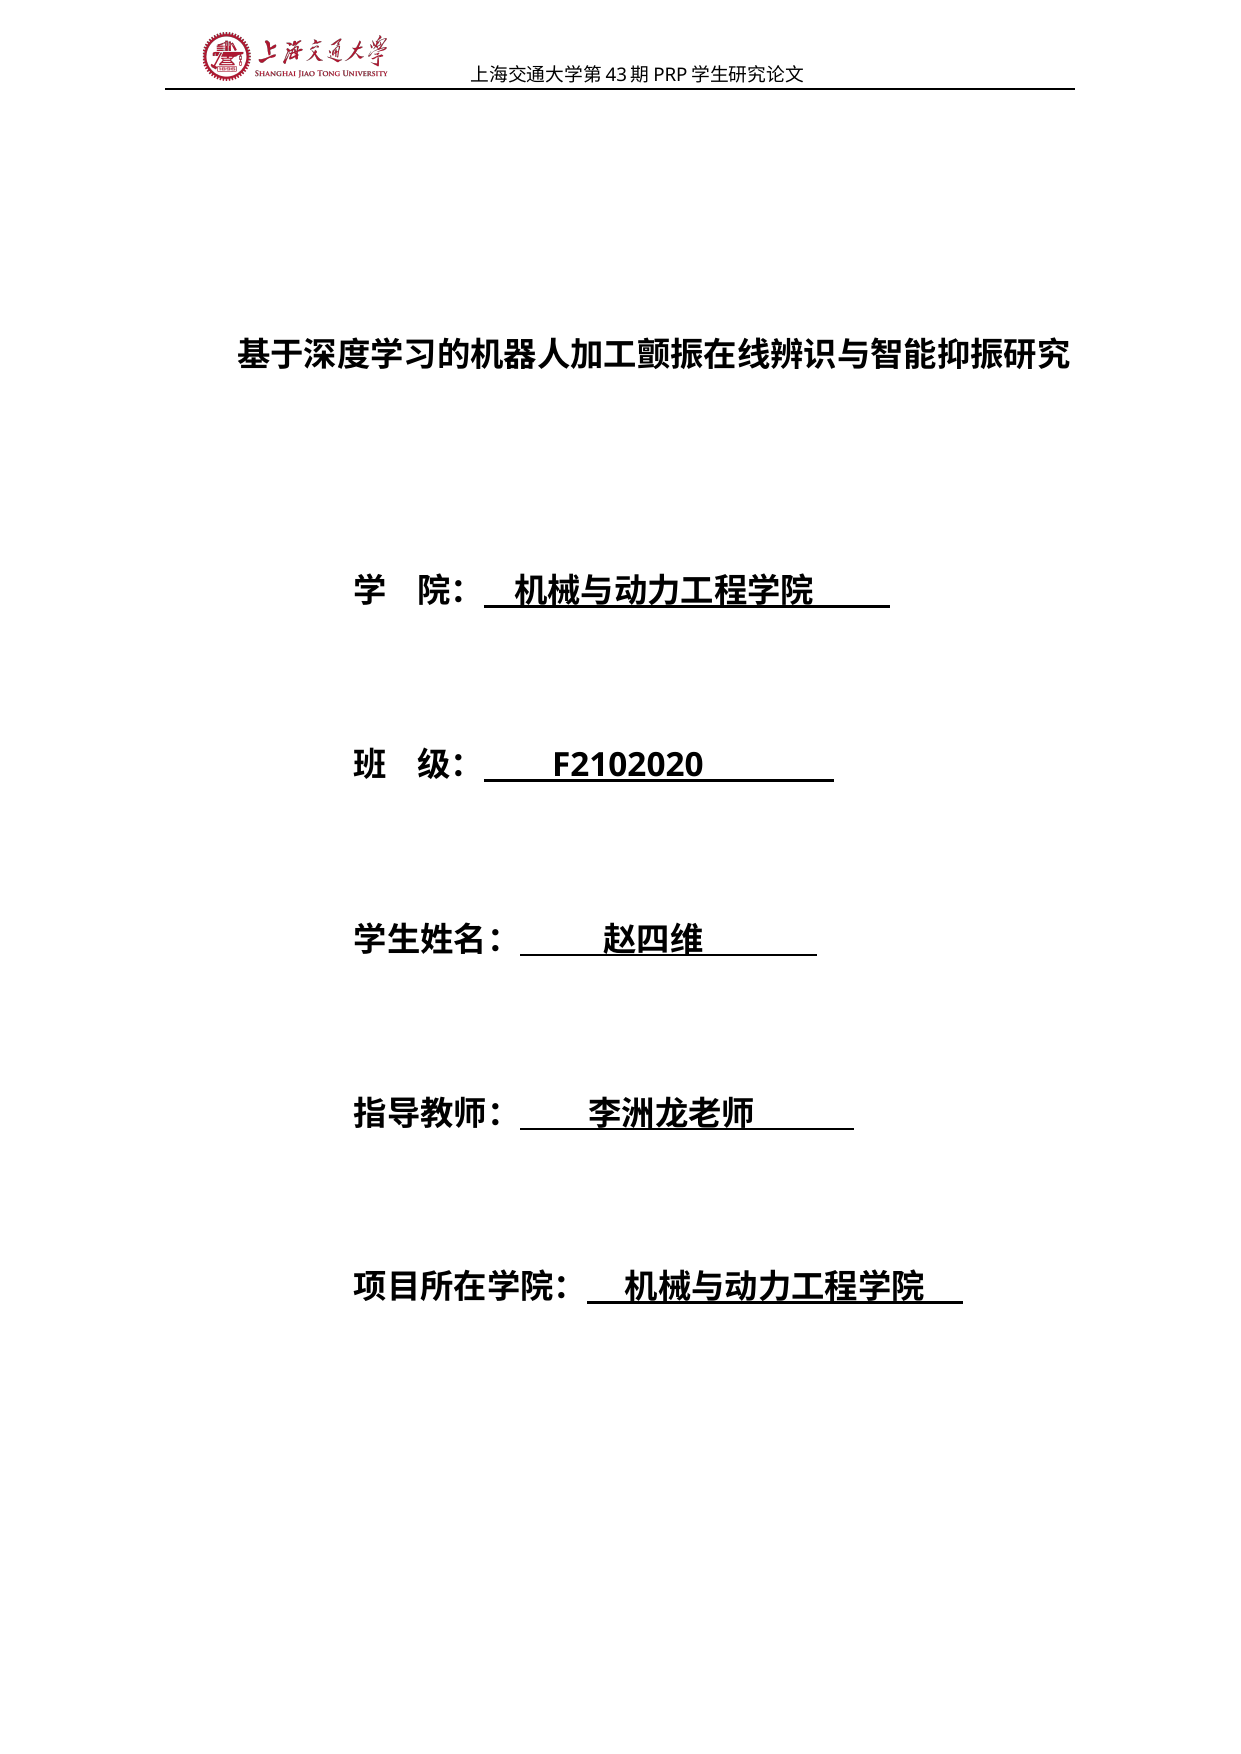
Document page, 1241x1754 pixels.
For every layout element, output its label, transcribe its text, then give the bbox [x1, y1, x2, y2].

text 项目所在学院： 机械与动力工程学院 [165, 1260, 1075, 1308]
text 学生姓名： 赵四维 [165, 912, 1075, 961]
text 学 院： 机械与动力工程学院 [165, 564, 1075, 612]
text 基于深度学习的机器人加工颤振在线辨识与智能抑振研究 [165, 328, 1075, 376]
text 班 级： F2102020 [165, 738, 1075, 786]
picture [202, 32, 388, 81]
text 指导教师： 李洲龙老师 [165, 1086, 1075, 1134]
